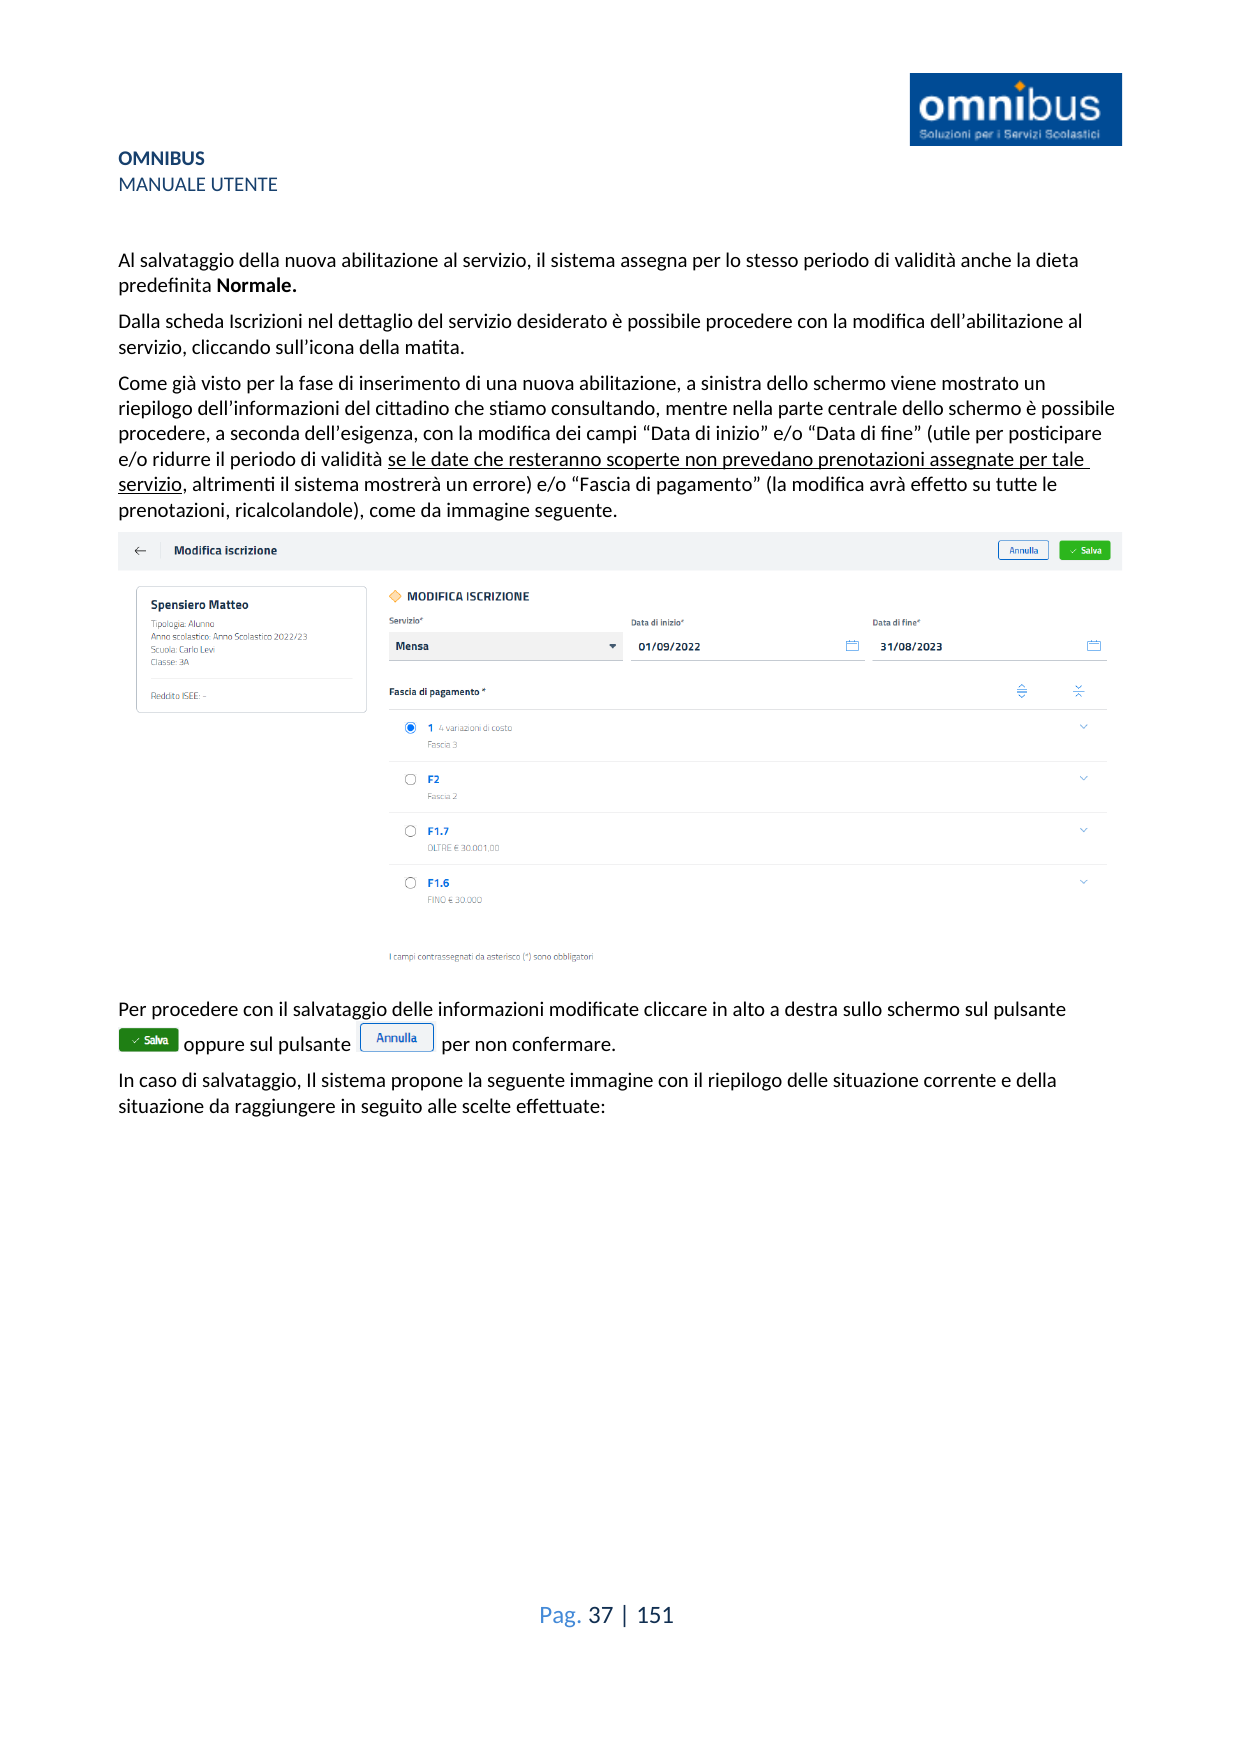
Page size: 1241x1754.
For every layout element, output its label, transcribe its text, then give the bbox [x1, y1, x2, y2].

text Dalla scheda Iscrizioni nel dettaglio del servizio desiderato è possibile procedere con la modifica dell’abilitazione al servizio, cliccando sull’icona della matita. [118, 308, 1122, 359]
text Come già visto per la fase di inserimento di una nuova abilitazione, a sinistra dello schermo viene mostrato un riepilogo dell’informazioni del cittadino che stiamo consultando, mentre nella parte centrale dello schermo è possibile procedere, a seconda dell’esigenza, con la modifica dei campi “Data di inizio” e/o “Data di fine” (utile per posticipare e/o ridurre il periodo di validità se le date che resteranno scoperte non prevedano prenotazioni assegnate per tale servizio, altrimenti il sistema mostrerà un errore) e/o “Fascia di pagamento” (la modifica avrà effetto su tutte le prenotazioni, ricalcolandole), come da immagine seguente. [118, 370, 1122, 522]
text Al salvataggio della nuova abilitazione al servizio, il sistema assegna per lo stesso periodo di validità anche la dieta predefinita Normale. [118, 247, 1122, 298]
text Per procedere con il salvataggio delle informazioni modificate cliccare in alto a destra sullo schermo sul pulsante oppure sul pulsante per non confermare. [118, 996, 1122, 1057]
picture [118, 1027, 179, 1052]
picture [356, 1021, 437, 1052]
picture [118, 532, 1123, 972]
text In caso di salvataggio, Il sistema propone la seguente immagine con il riepilogo delle situazione corrente e della situazione da raggiungere in seguito alle scelte effettuate: [118, 1067, 1122, 1118]
picture [909, 73, 1123, 146]
